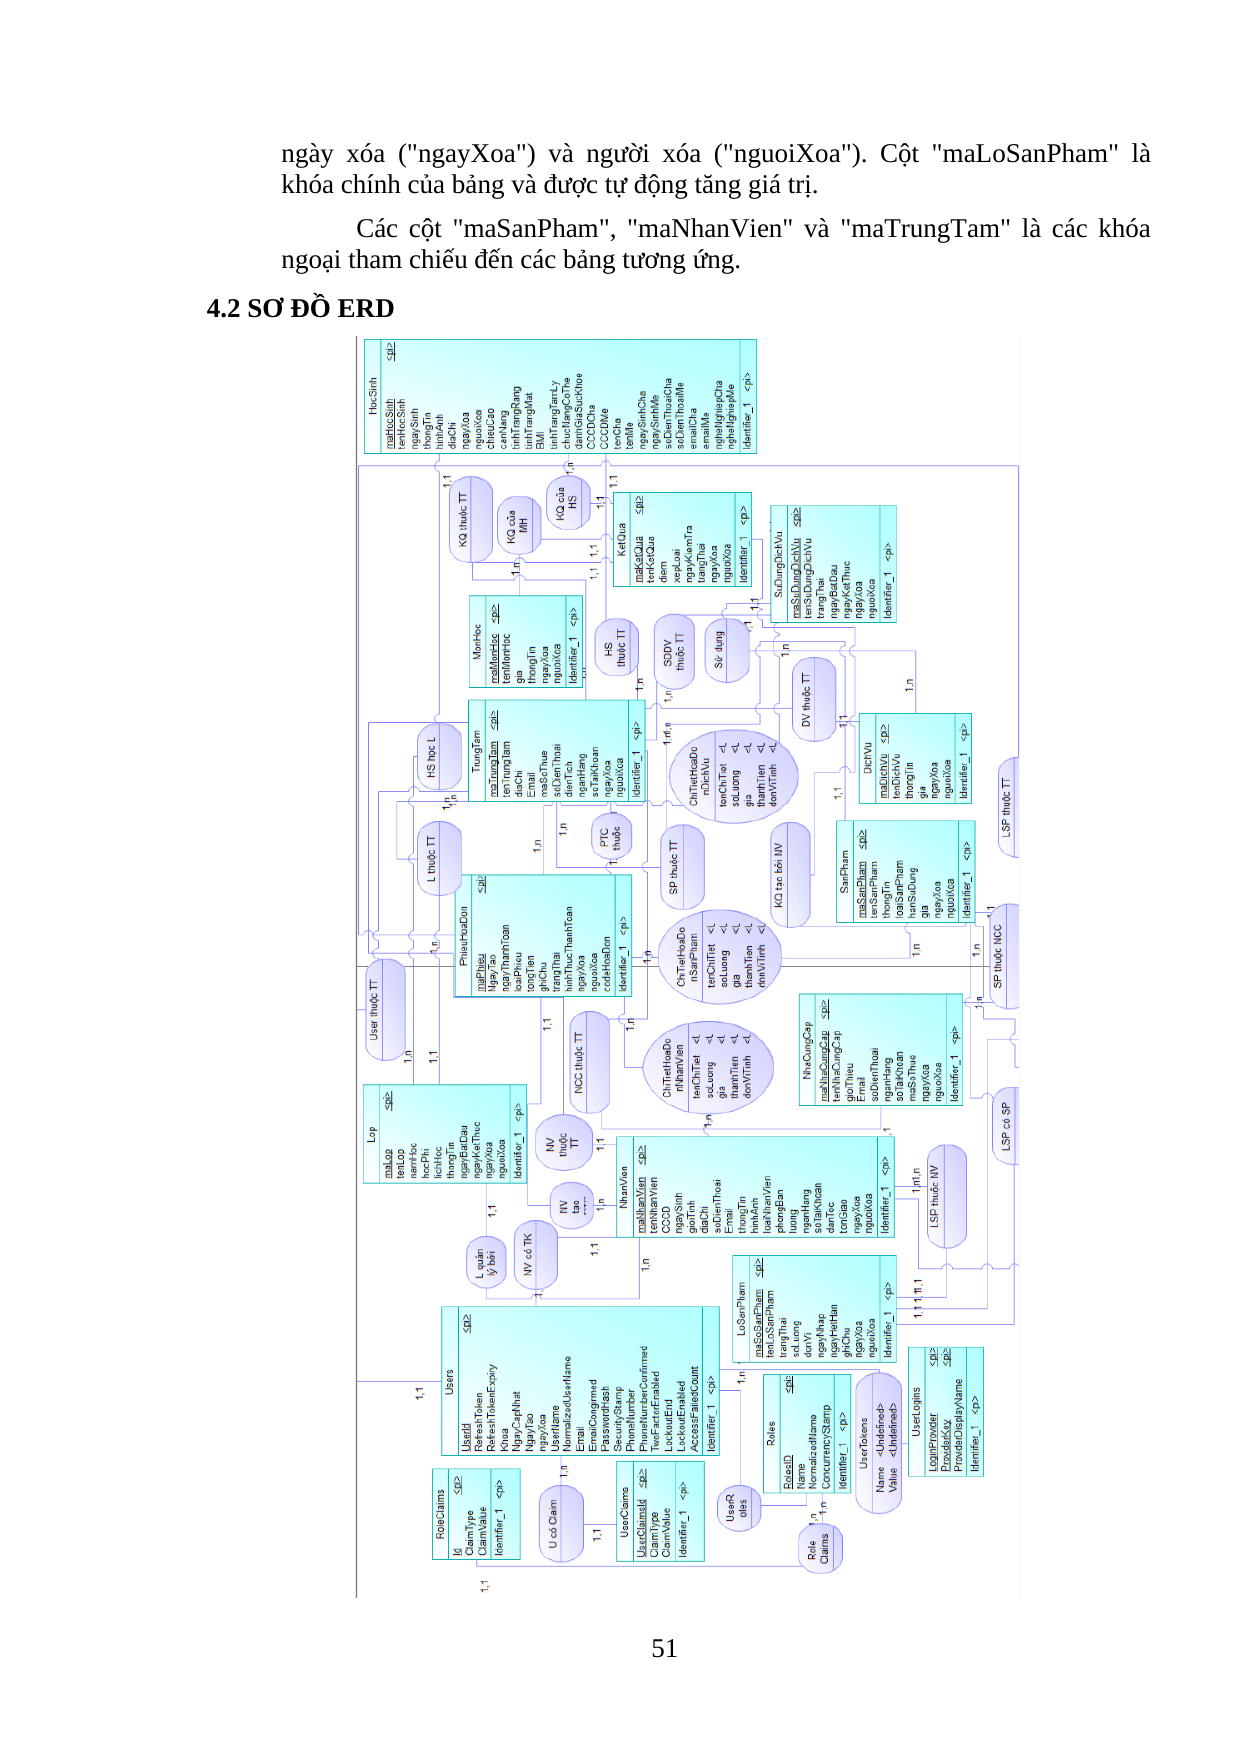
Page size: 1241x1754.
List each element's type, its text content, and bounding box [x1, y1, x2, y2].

text Các cột "maSanPham", "maNhanVien" và "maTrungTam" là các khóa ngoại tham chiếu đến các bảng tương ứng. [281, 212, 1152, 274]
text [281, 137, 1152, 200]
picture [356, 337, 1020, 1598]
subtitle 4.2 SƠ ĐỒ ERD [207, 292, 1230, 323]
